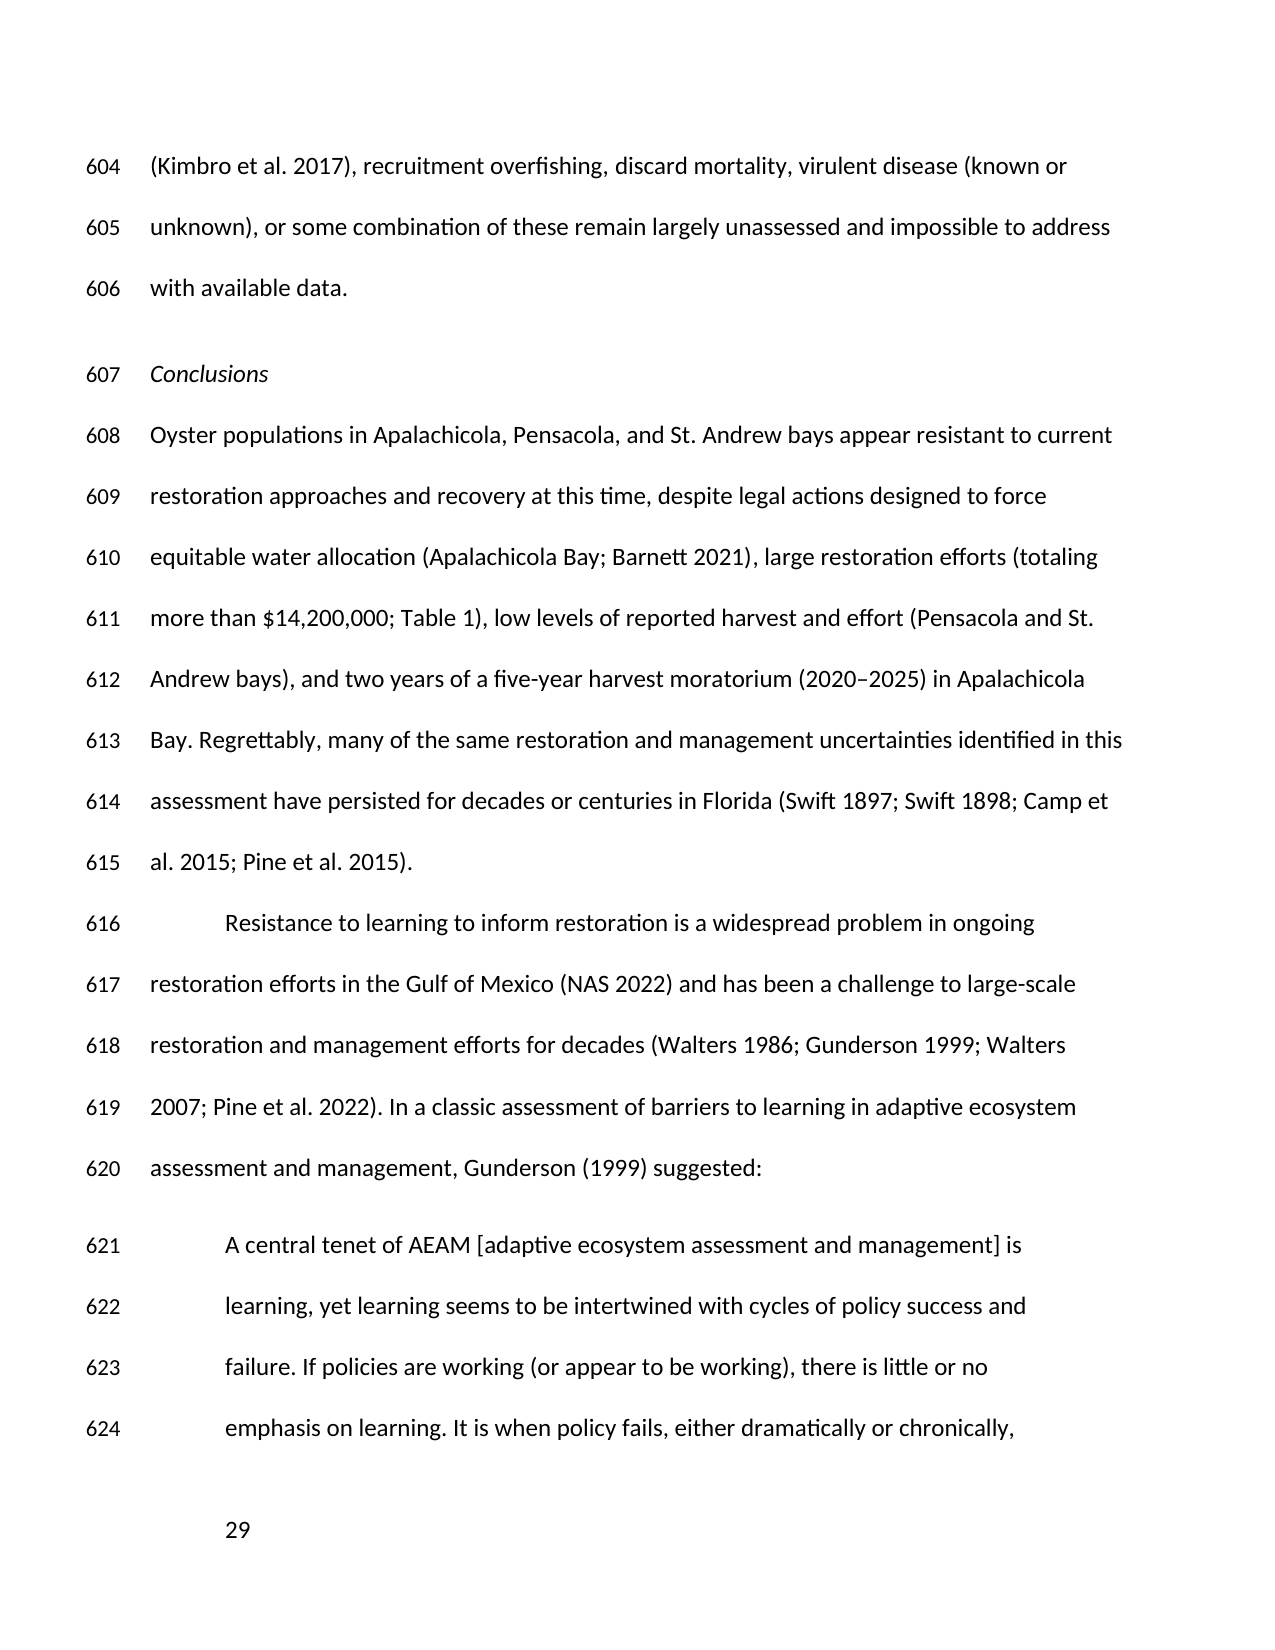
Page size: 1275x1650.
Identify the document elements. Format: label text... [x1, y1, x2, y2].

text Resistance to learning to inform restoration is a widespread problem in ongoing restoration efforts in the Gulf of Mexico (NAS 2022) and has been a challenge to large-scale restoration and management efforts for decades (Walters 1986; Gunderson 1999; Walters 2007; Pine et al. 2022). In a classic assessment of barriers to learning in adaptive ecosystem assessment and management, Gunderson (1999) suggested: [150, 907, 1125, 1182]
text Oyster populations in Apalachicola, Pensacola, and St. Andrew bays appear resistant to current restoration approaches and recovery at this time, despite legal actions designed to force equitable water allocation (Apalachicola Bay; Barnett 2021), large restoration efforts (totaling more than $14,200,000; Table 1), low levels of reported harvest and effort (Pensacola and St. Andrew bays), and two years of a five-year harvest moratorium (2020–2025) in Apalachicola Bay. Regrettably, many of the same restoration and management uncertainties identified in this assessment have persisted for decades or centuries in Florida (Swift 1897; Swift 1898; Camp et al. 2015; Pine et al. 2015). [150, 419, 1125, 877]
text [150, 150, 1125, 303]
subtitle Conclusions [150, 358, 1125, 389]
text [225, 1229, 1050, 1443]
